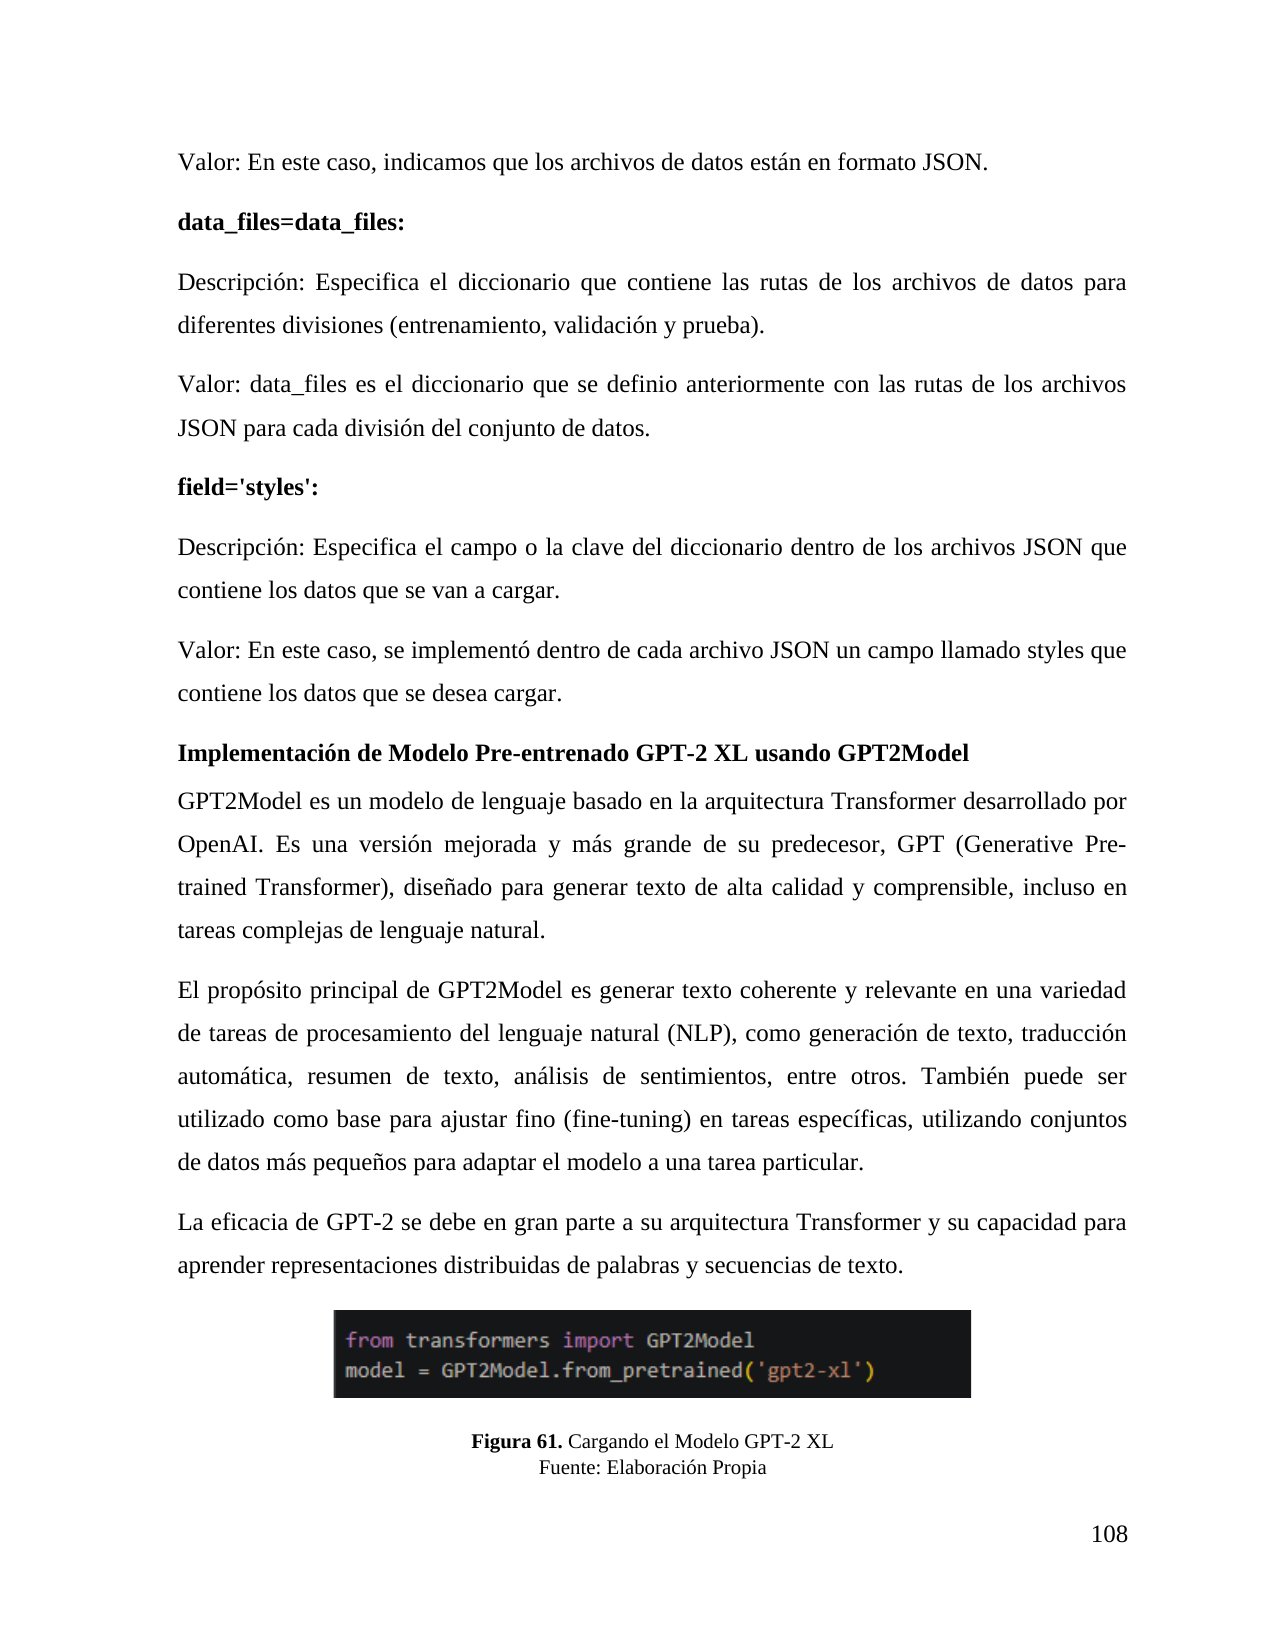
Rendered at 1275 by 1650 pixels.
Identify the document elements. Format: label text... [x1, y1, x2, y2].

text data_files=data_files: [177, 207, 1128, 236]
text El propósito principal de GPT2Model es generar texto coherente y relevante en una variedad de tareas de procesamiento del lenguaje natural (NLP), como generación de texto, traducción automática, resumen de texto, análisis de sentimientos, entre otros. También puede ser utilizado como base para ajustar fino (fine-tuning) en tareas específicas, utilizando conjuntos de datos más pequeños para adaptar el modelo a una tarea particular. [177, 975, 1128, 1176]
text Figura 61. Cargando el Modelo GPT-2 XL [177, 1429, 1128, 1453]
text Valor: En este caso, indicamos que los archivos de datos están en formato JSON. [177, 147, 1128, 176]
text Implementación de Modelo Pre-entrenado GPT-2 XL usando GPT2Model [177, 738, 1128, 767]
text La eficacia de GPT-2 se debe en gran parte a su arquitectura Transformer y su capacidad para aprender representaciones distribuidas de palabras y secuencias de texto. [177, 1207, 1128, 1279]
picture [333, 1310, 972, 1398]
text Descripción: Especifica el diccionario que contiene las rutas de los archivos de datos para diferentes divisiones (entrenamiento, validación y prueba). [177, 267, 1128, 338]
text Valor: En este caso, se implementó dentro de cada archivo JSON un campo llamado styles que contiene los datos que se desea cargar. [177, 635, 1128, 707]
text GPT2Model es un modelo de lenguaje basado en la arquitectura Transformer desarrollado por OpenAI. Es una versión mejorada y más grande de su predecesor, GPT (Generative Pre-trained Transformer), diseñado para generar texto de alta calidad y comprensible, incluso en tareas complejas de lenguaje natural. [177, 786, 1128, 944]
text Valor: data_files es el diccionario que se definio anteriormente con las rutas de los archivos JSON para cada división del conjunto de datos. [177, 369, 1128, 441]
text Fuente: Elaboración Propia [177, 1455, 1128, 1479]
text Descripción: Especifica el campo o la clave del diccionario dentro de los archivos JSON que contiene los datos que se van a cargar. [177, 532, 1128, 604]
text field='styles': [177, 472, 1128, 501]
